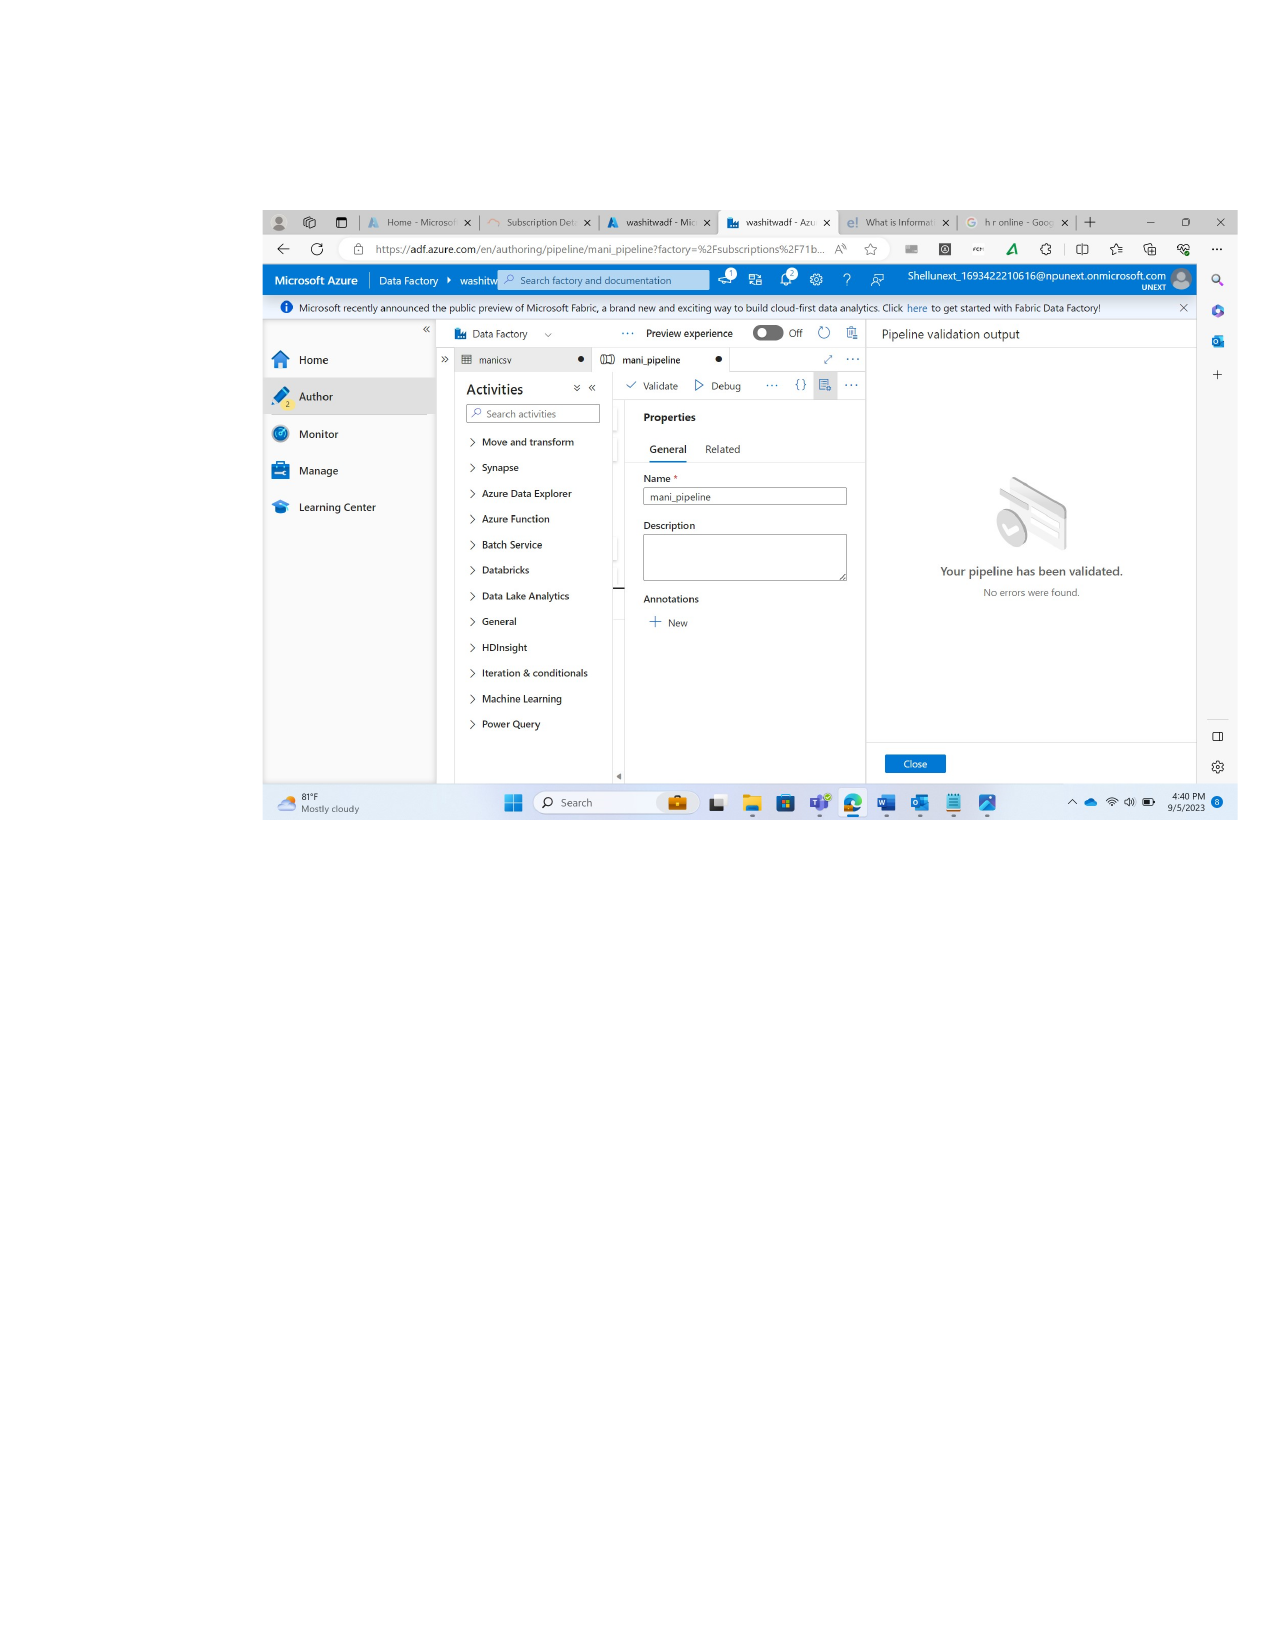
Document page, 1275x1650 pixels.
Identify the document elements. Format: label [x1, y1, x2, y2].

picture [262, 210, 1238, 820]
